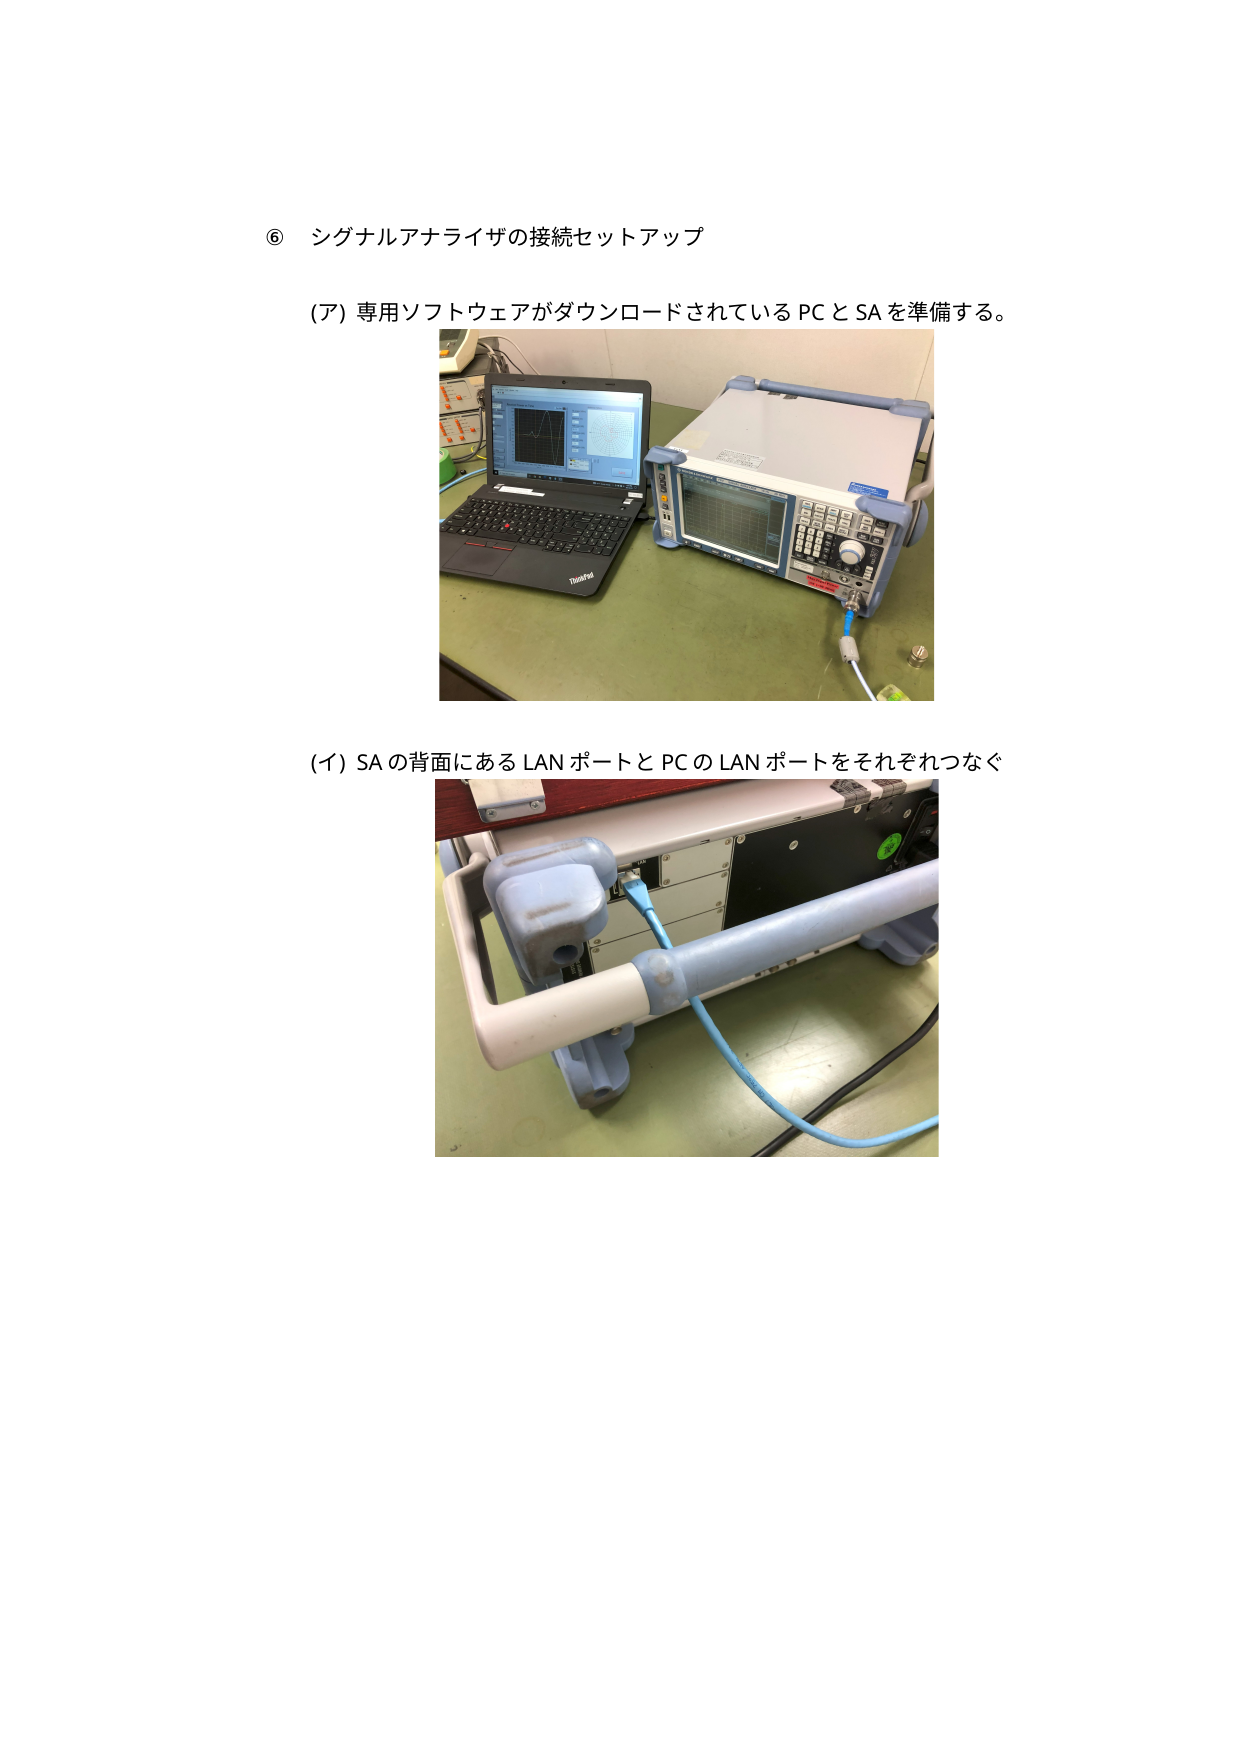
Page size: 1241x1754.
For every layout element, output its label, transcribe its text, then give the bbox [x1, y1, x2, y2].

picture [435, 779, 939, 1157]
subtitle シグナルアナライザの接続セットアップ [265, 217, 1063, 254]
picture [439, 329, 935, 701]
list SAの背面にあるLANポートとPCのLANポートをそれぞれつなぐ [311, 742, 1063, 779]
list 専用ソフトウェアがダウンロードされているPCとSAを準備する。 [311, 292, 1063, 329]
